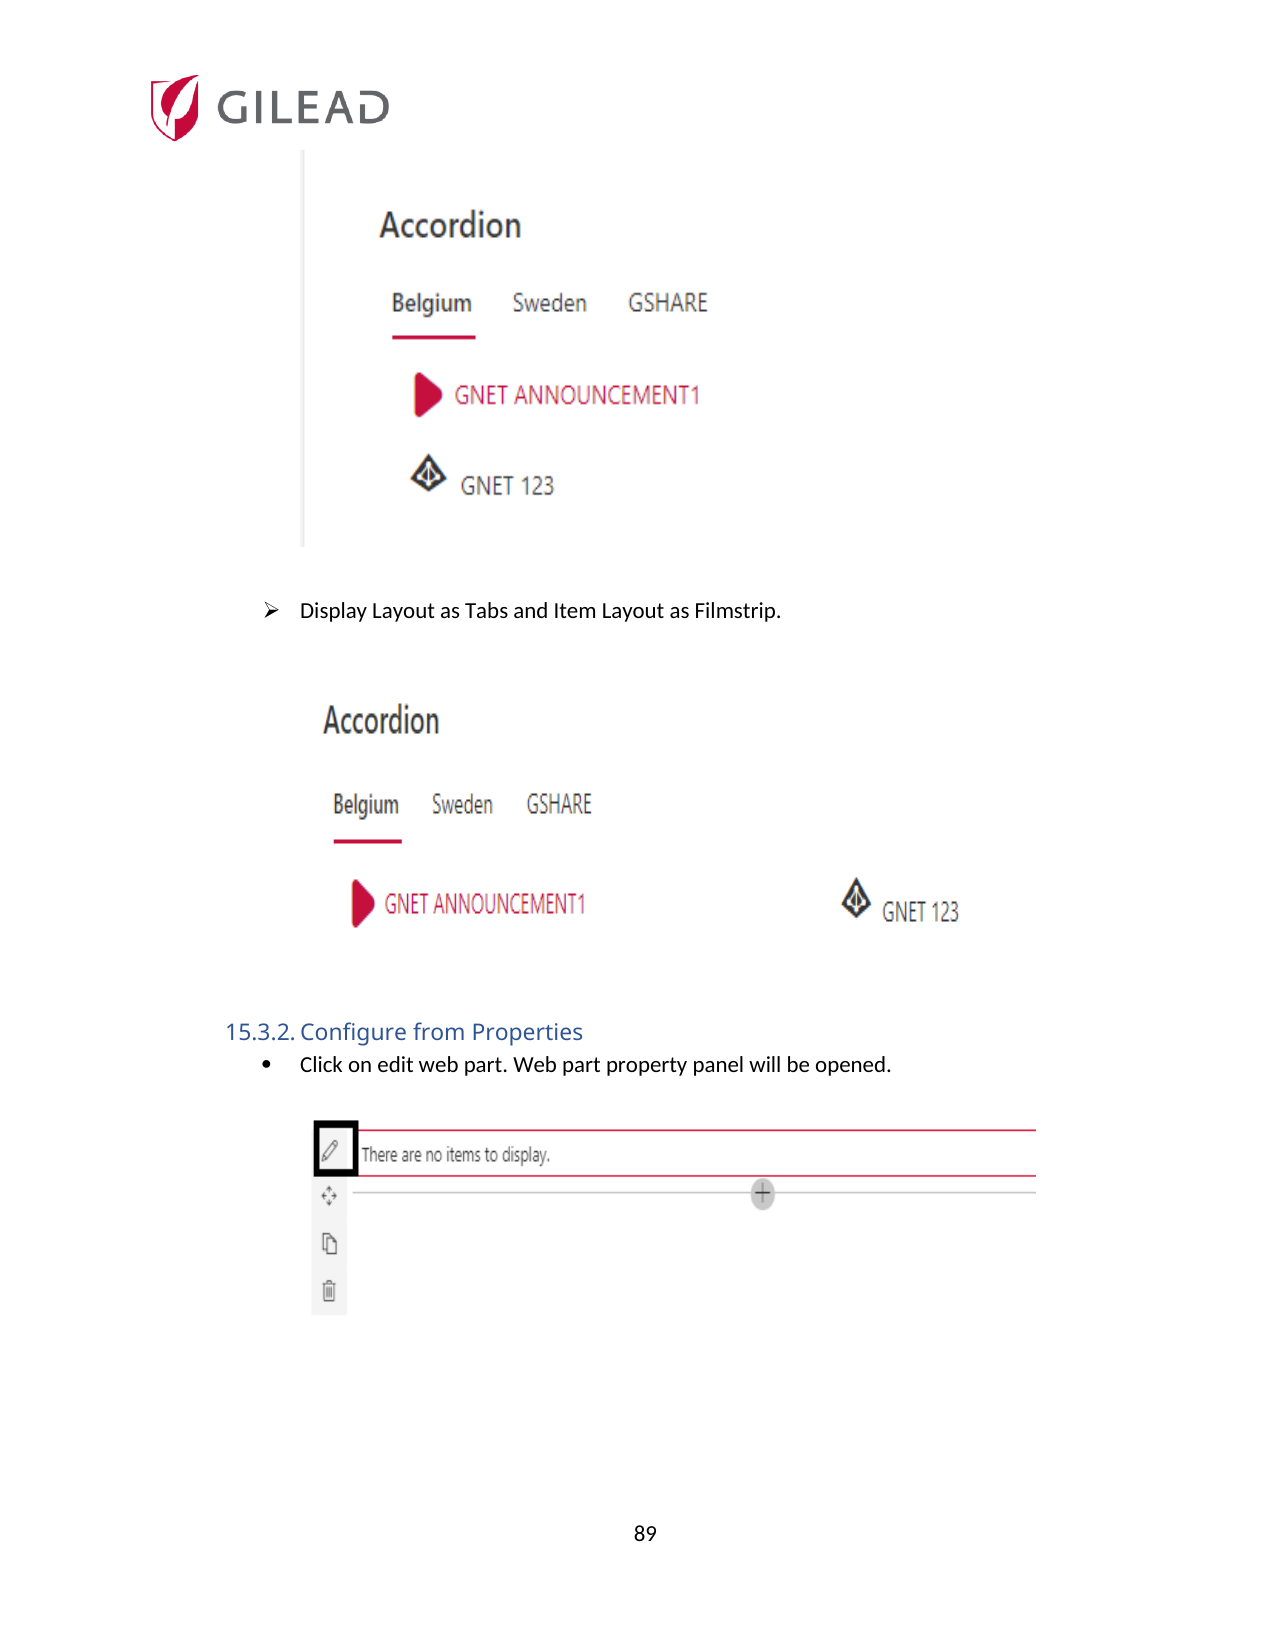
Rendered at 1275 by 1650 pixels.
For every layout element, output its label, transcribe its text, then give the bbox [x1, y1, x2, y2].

picture [262, 642, 1030, 998]
picture [150, 75, 389, 142]
list Click on edit web part. Web part property panel will be opened. [262, 1050, 1125, 1078]
list Display Layout as Tabs and Item Layout as Filmstrip. [262, 596, 1125, 624]
picture [300, 150, 954, 547]
picture [300, 1110, 1036, 1323]
subtitle Configure from Properties [225, 1016, 1125, 1048]
